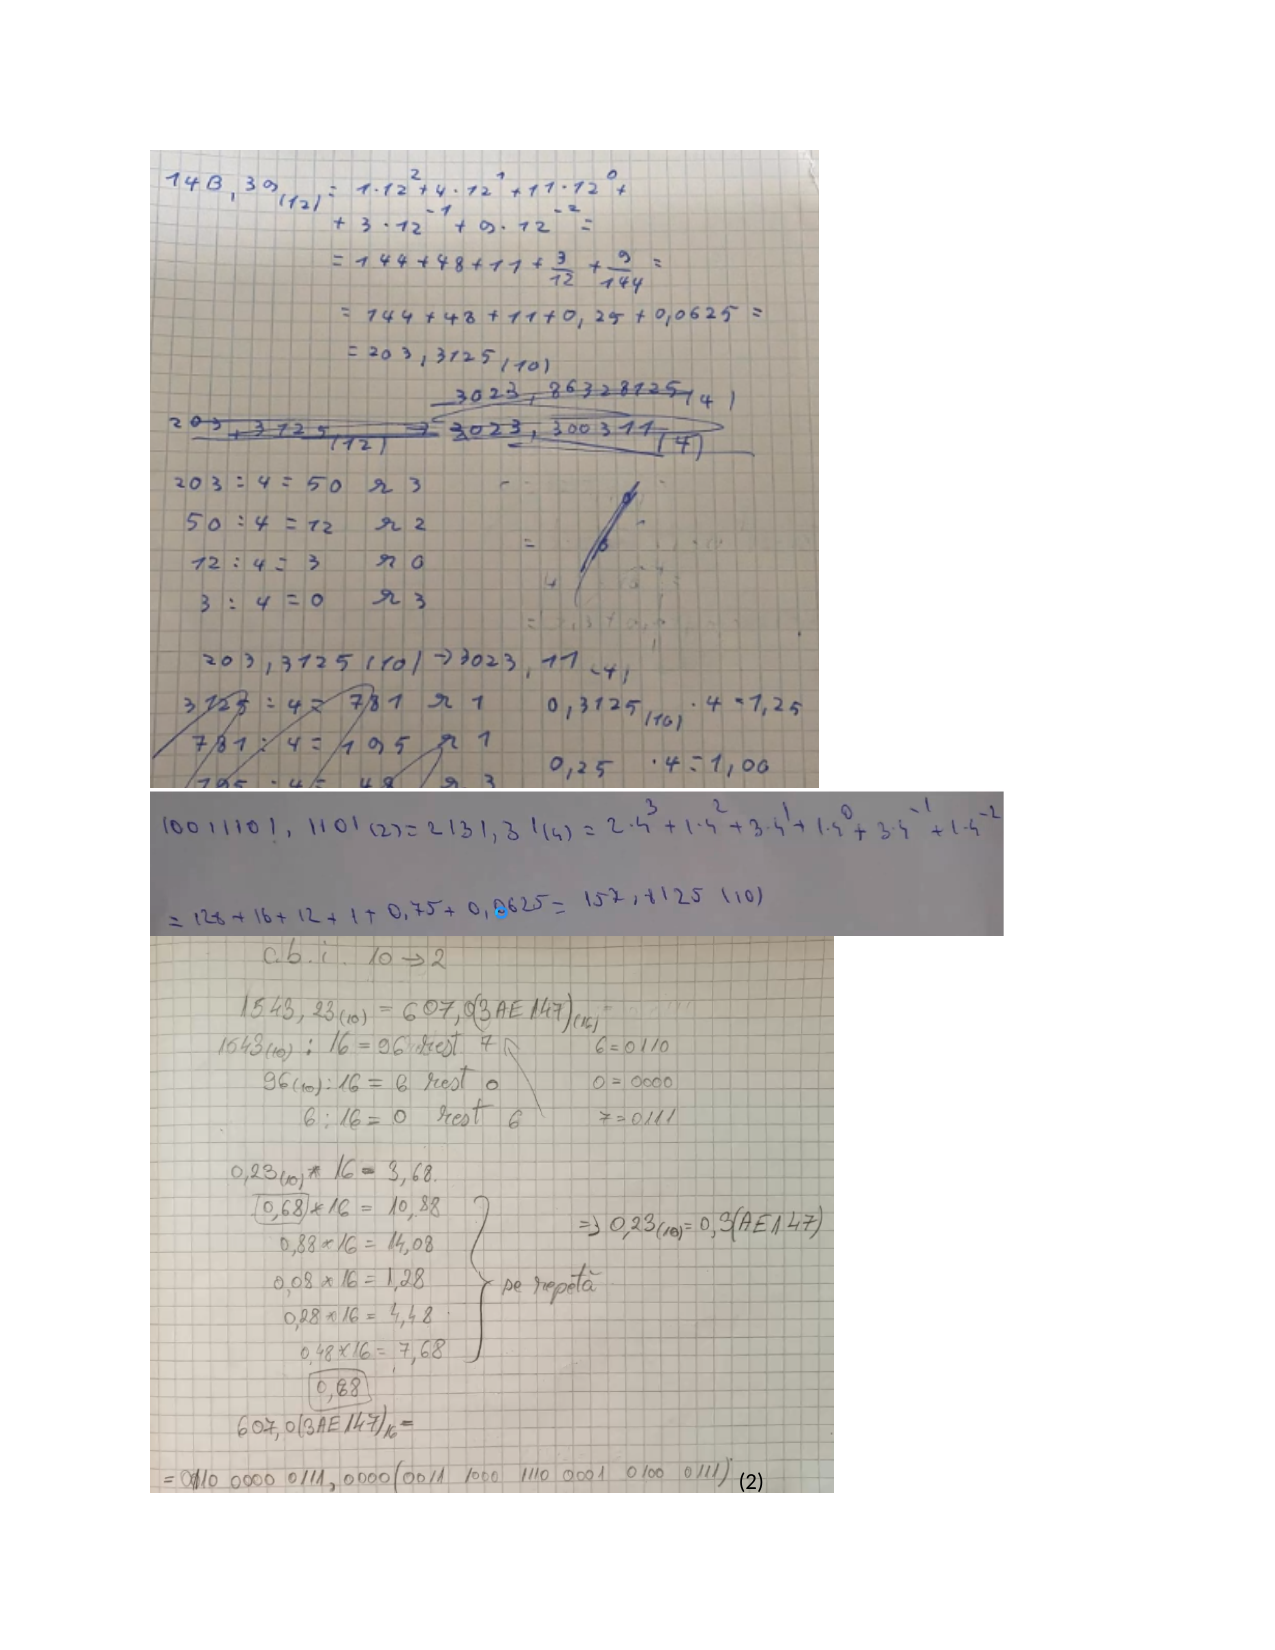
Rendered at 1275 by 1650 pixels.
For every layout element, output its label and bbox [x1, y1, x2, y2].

picture [150, 150, 1004, 1493]
